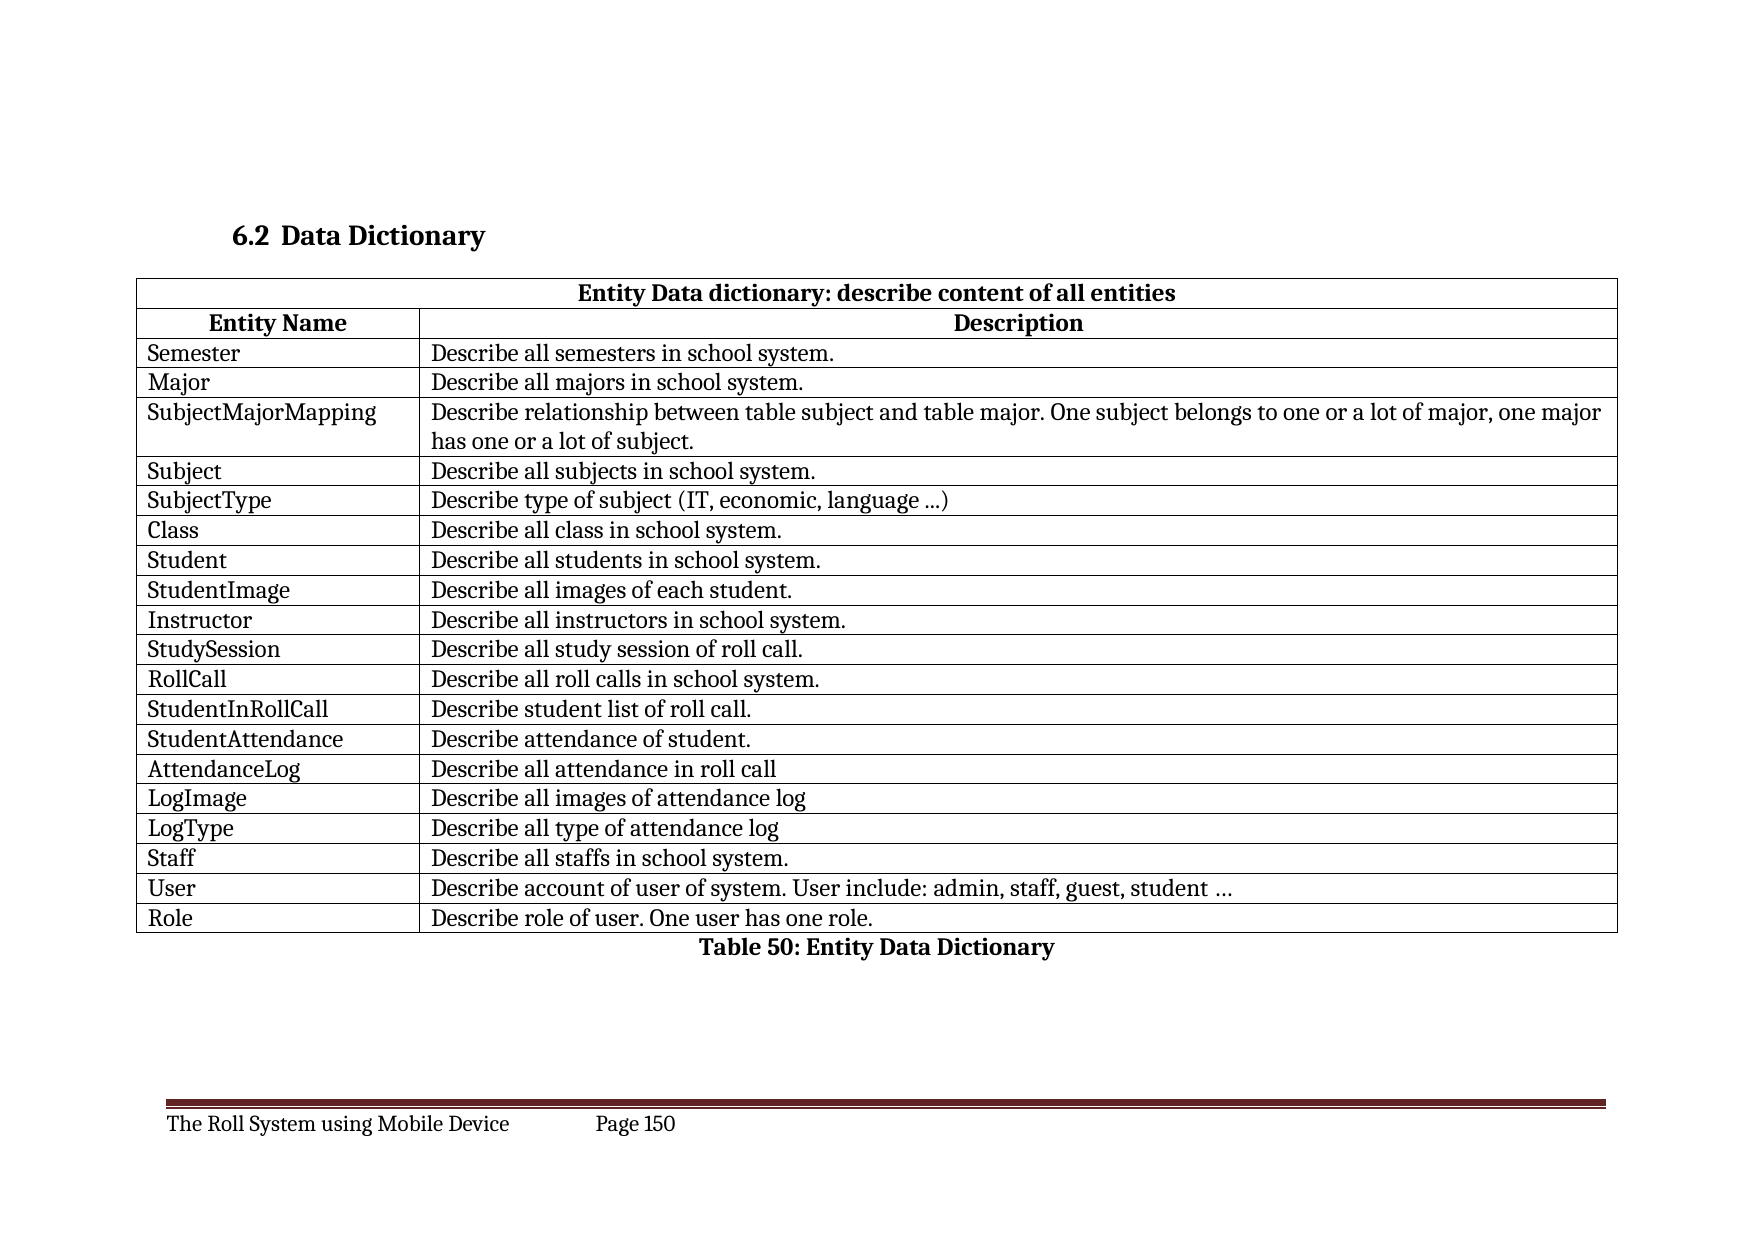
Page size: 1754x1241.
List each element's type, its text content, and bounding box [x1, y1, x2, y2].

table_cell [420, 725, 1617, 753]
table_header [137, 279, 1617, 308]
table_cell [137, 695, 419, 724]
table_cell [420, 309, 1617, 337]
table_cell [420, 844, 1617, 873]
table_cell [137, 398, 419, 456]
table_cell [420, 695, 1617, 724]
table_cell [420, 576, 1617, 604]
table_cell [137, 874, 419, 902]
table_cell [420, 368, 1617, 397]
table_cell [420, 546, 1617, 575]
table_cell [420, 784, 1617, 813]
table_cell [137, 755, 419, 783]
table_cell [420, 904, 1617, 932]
text Table 50: Entity Data Dictionary [148, 933, 1606, 962]
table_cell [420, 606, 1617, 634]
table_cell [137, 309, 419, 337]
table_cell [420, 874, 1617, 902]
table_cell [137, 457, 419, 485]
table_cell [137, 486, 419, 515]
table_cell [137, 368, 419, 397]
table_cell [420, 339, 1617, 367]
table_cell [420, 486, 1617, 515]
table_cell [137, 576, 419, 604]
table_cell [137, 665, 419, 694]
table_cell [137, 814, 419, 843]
subtitle Data Dictionary [232, 219, 1606, 253]
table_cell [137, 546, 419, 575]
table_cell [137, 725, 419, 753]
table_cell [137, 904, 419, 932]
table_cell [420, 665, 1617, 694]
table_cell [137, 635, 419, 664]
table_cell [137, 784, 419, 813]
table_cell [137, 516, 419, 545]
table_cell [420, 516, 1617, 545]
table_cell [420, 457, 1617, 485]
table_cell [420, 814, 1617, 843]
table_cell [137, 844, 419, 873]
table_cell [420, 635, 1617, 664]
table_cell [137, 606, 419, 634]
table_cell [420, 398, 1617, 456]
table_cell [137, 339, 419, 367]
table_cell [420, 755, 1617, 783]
